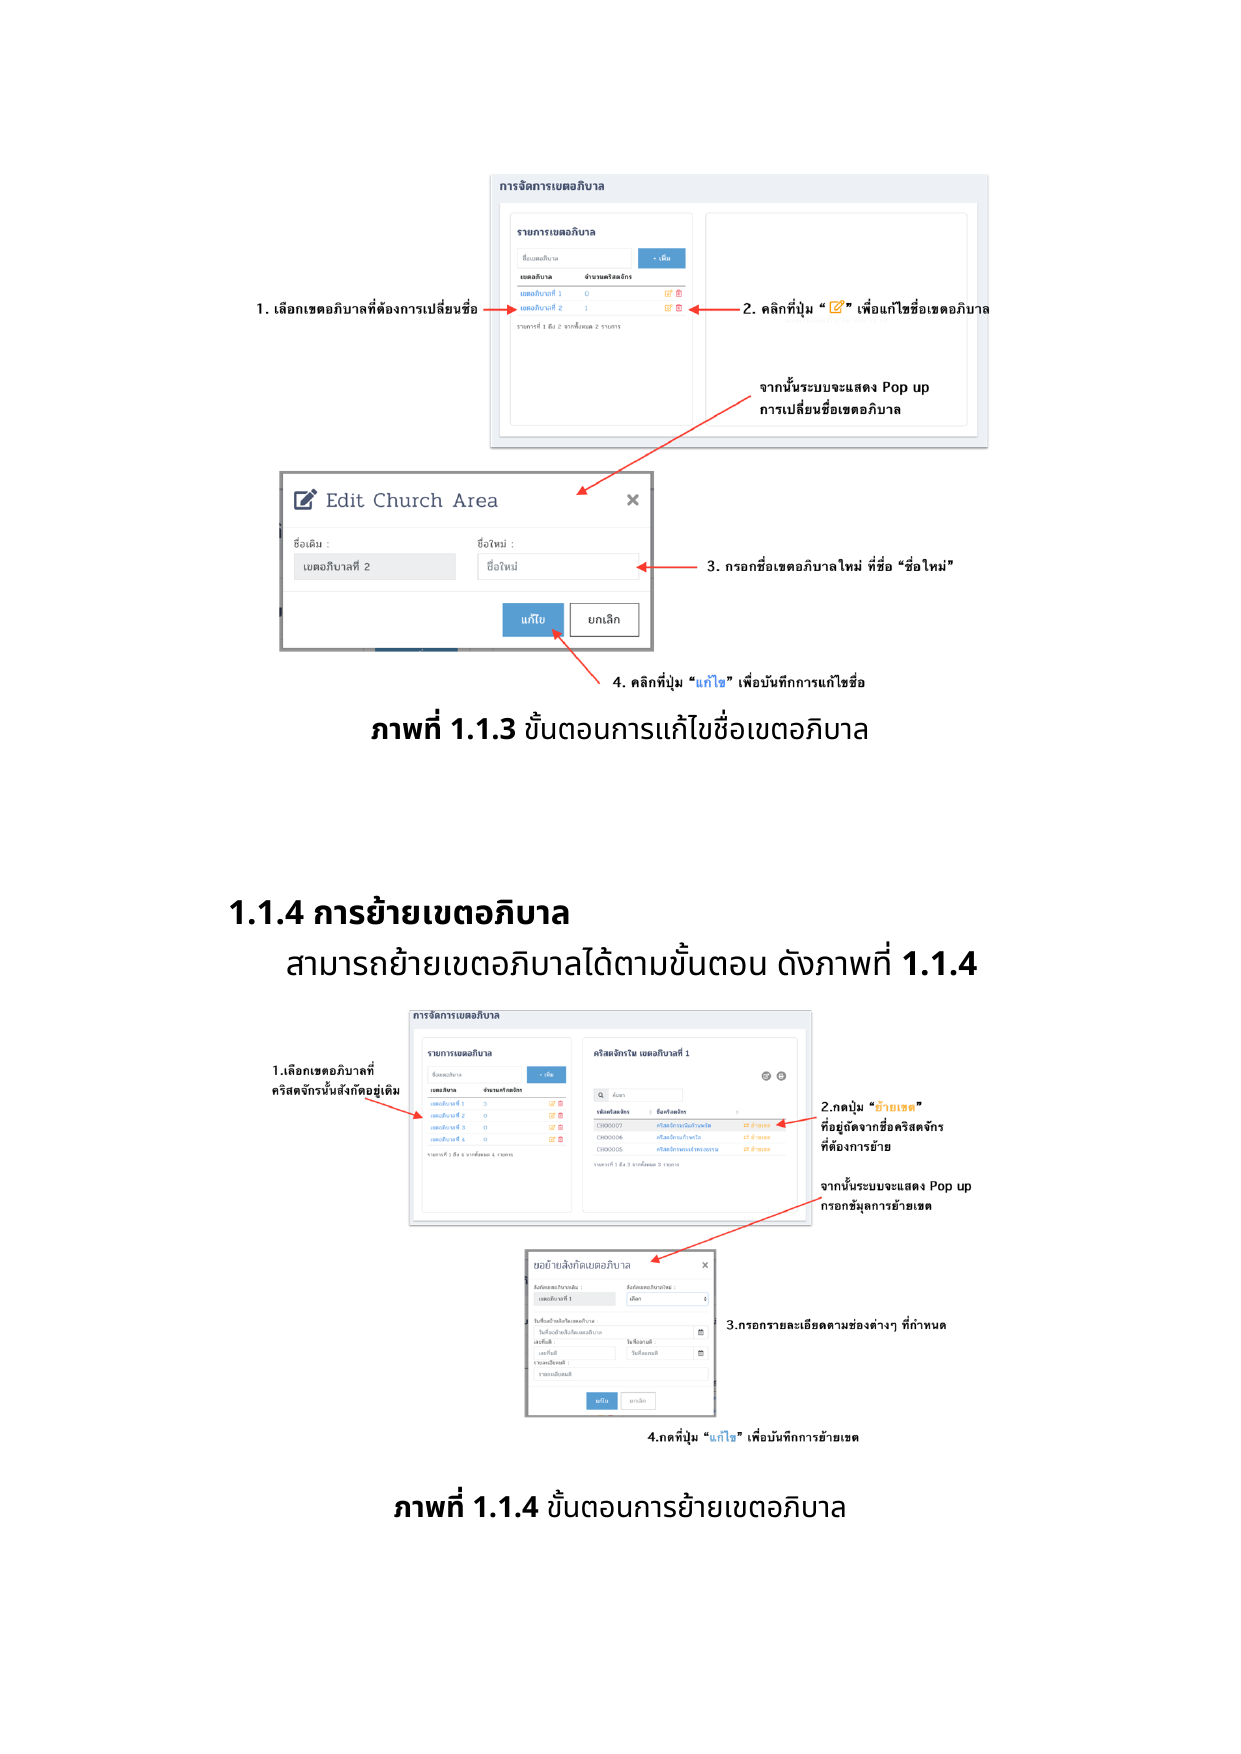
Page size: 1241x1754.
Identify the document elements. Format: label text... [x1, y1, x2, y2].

text 1.1.4 การย้ายเขตอภิบาล [150, 889, 1090, 939]
text สามารถย้ายเขตอภิบาลได้ตามขั้นตอน ดังภาพที่ 1.1.4 [150, 939, 1090, 990]
text ภาพที่ 1.1.3 ขั้นตอนการแก้ไขชื่อเขตอภิบาล [150, 708, 1090, 752]
picture [265, 990, 975, 1487]
picture [221, 150, 1019, 709]
text ภาพที่ 1.1.4 ขั้นตอนการย้ายเขตอภิบาล [150, 1486, 1090, 1531]
